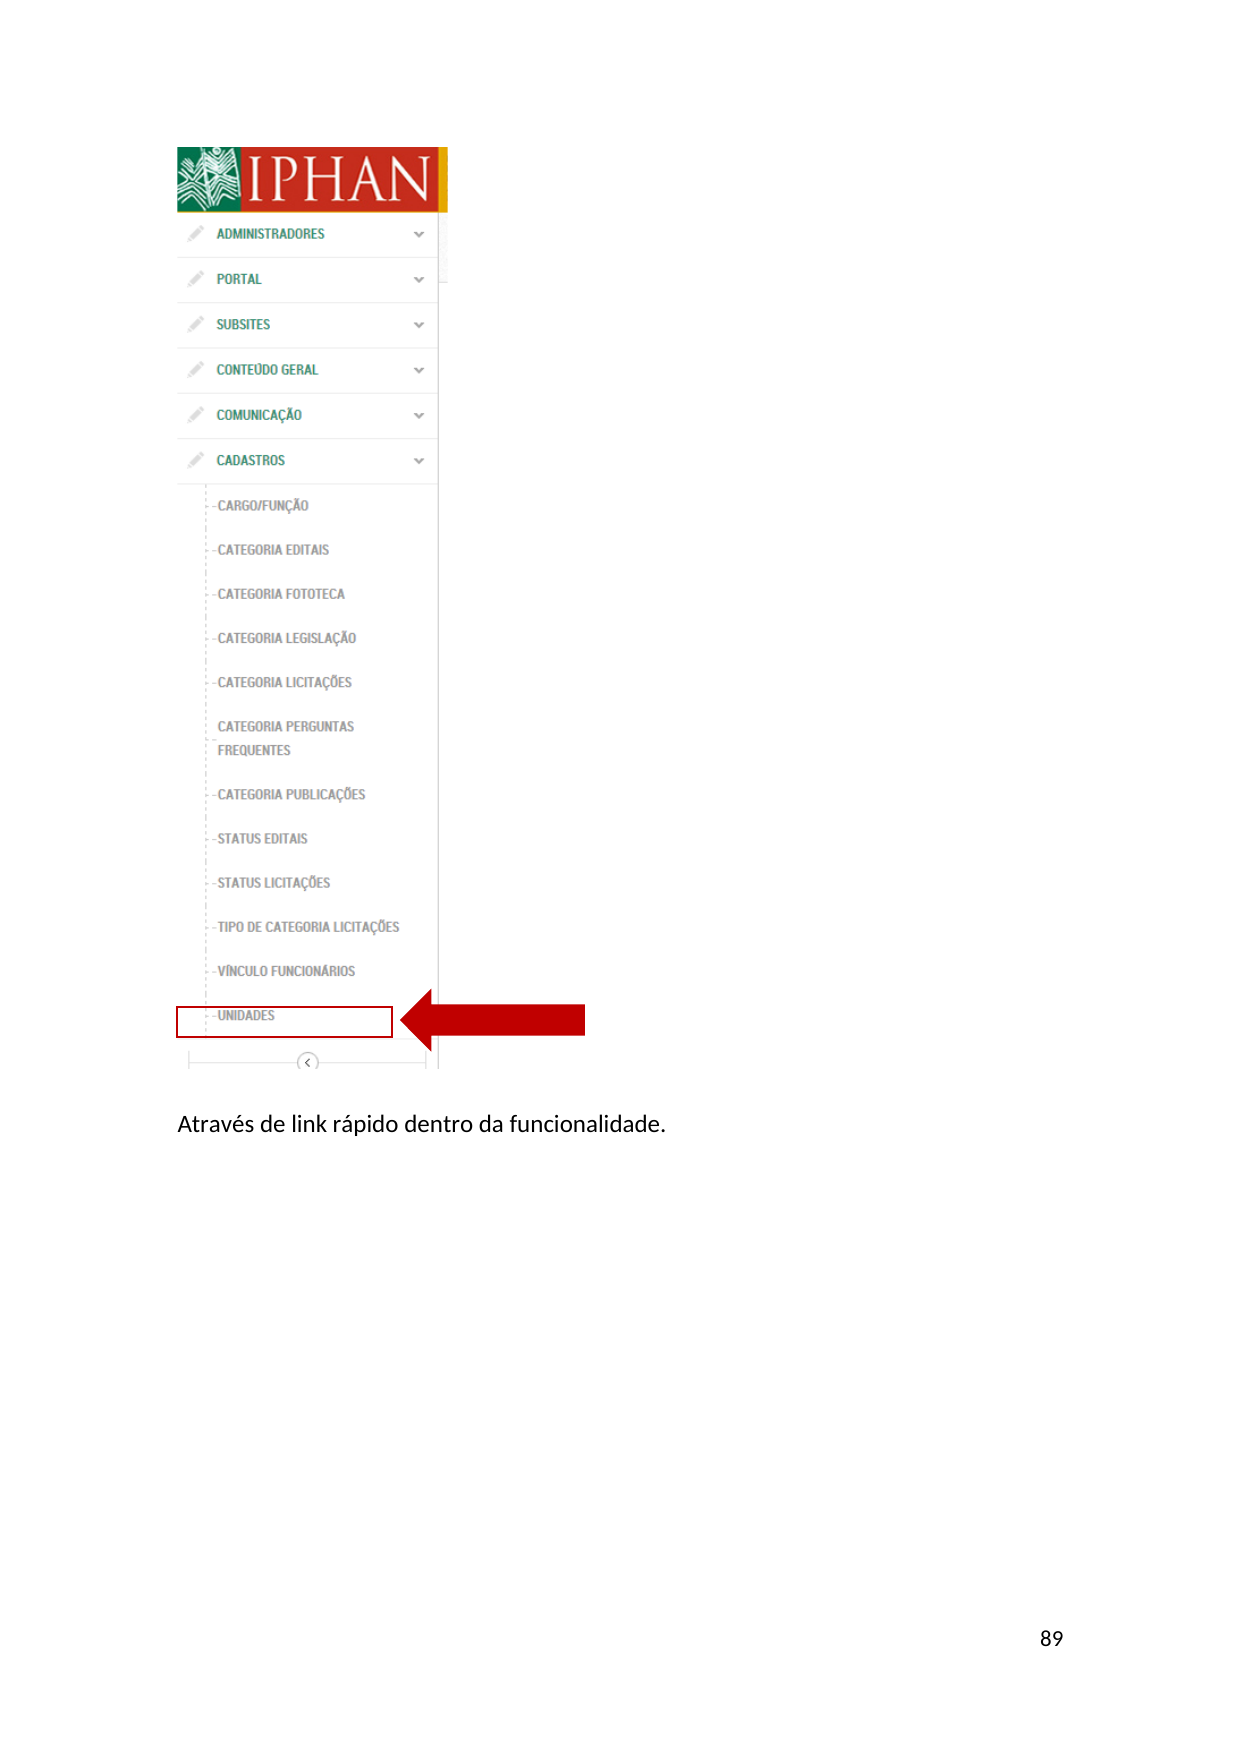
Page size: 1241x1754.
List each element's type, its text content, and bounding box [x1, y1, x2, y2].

picture [178, 1008, 391, 1036]
picture [177, 147, 448, 1069]
text Através de link rápido dentro da funcionalidade. [177, 1108, 1063, 1138]
